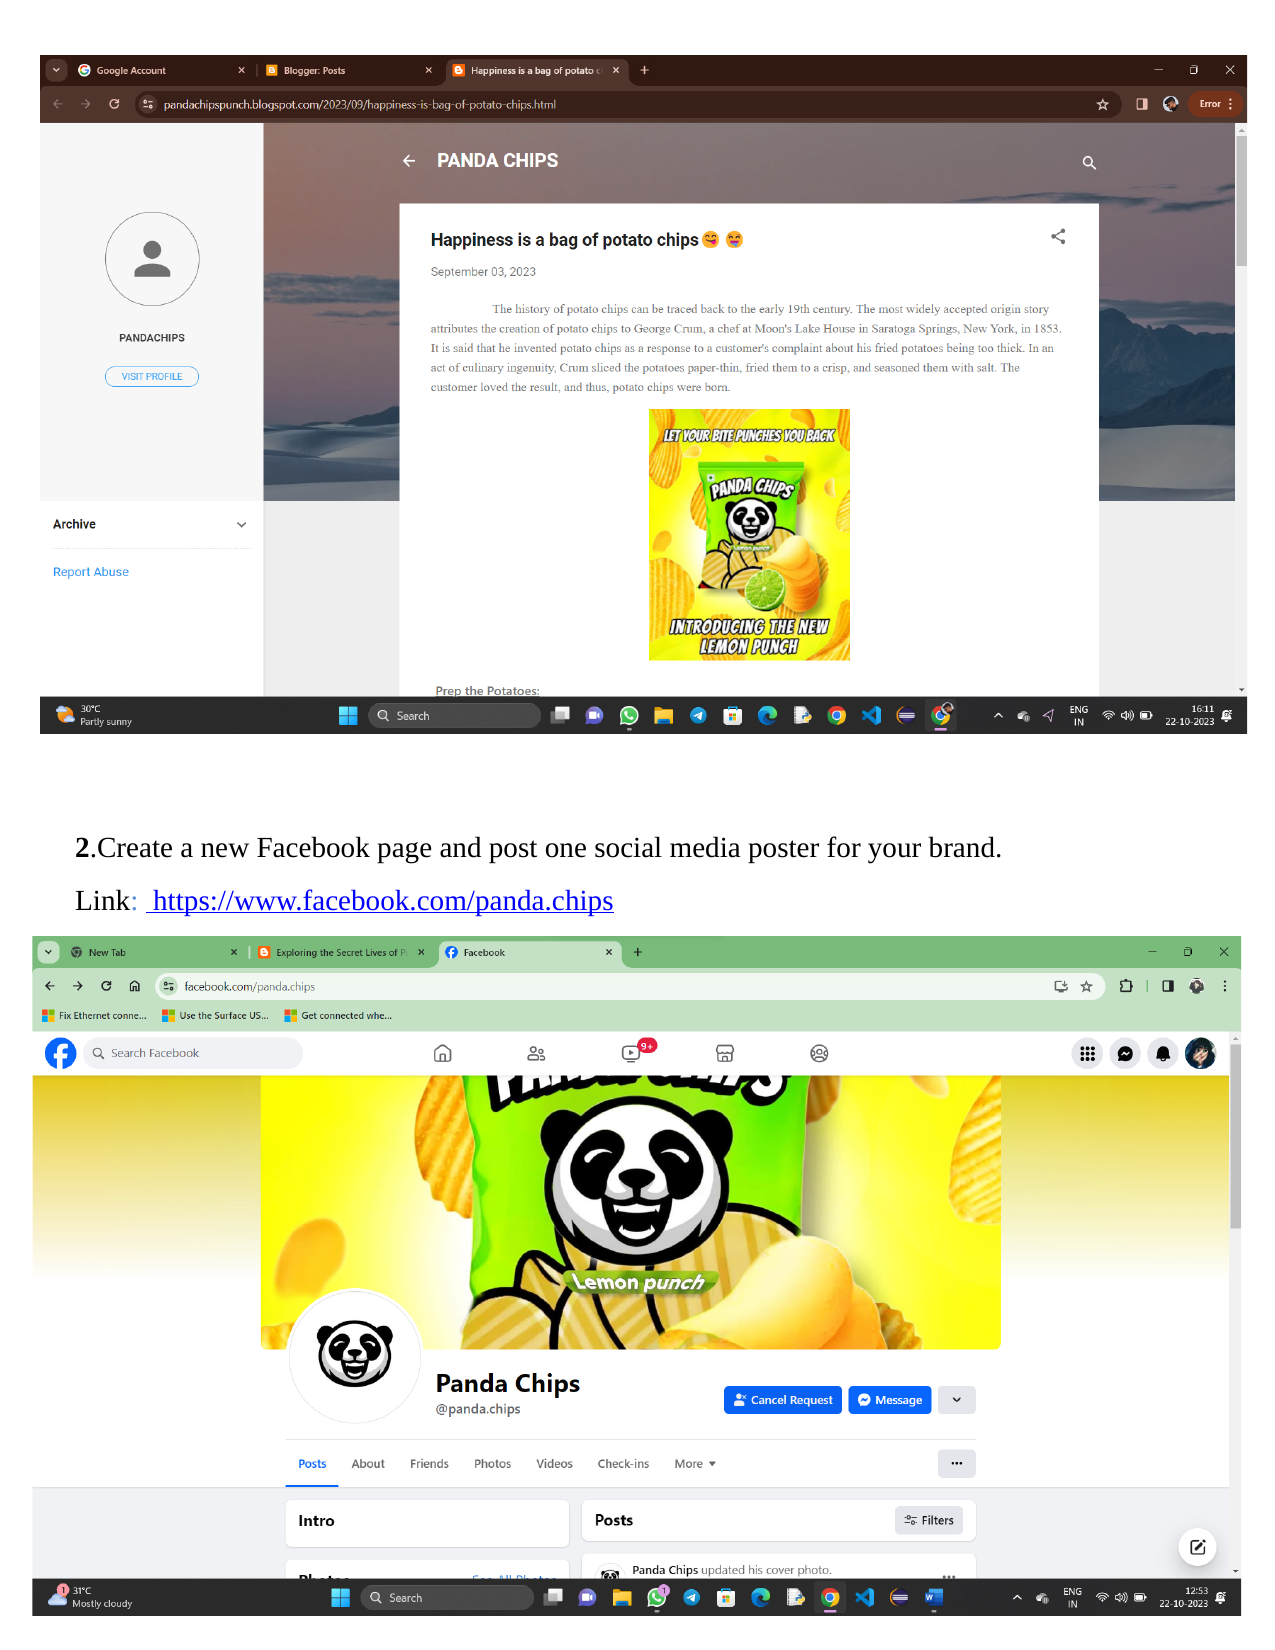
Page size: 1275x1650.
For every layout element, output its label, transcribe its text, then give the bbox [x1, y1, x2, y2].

text 2.Create a new Facebook page and post one social media poster for your brand. [75, 830, 1200, 863]
picture [32, 936, 1242, 1616]
picture [40, 55, 1248, 734]
text Link: https://www.facebook.com/panda.chips [75, 883, 1200, 916]
